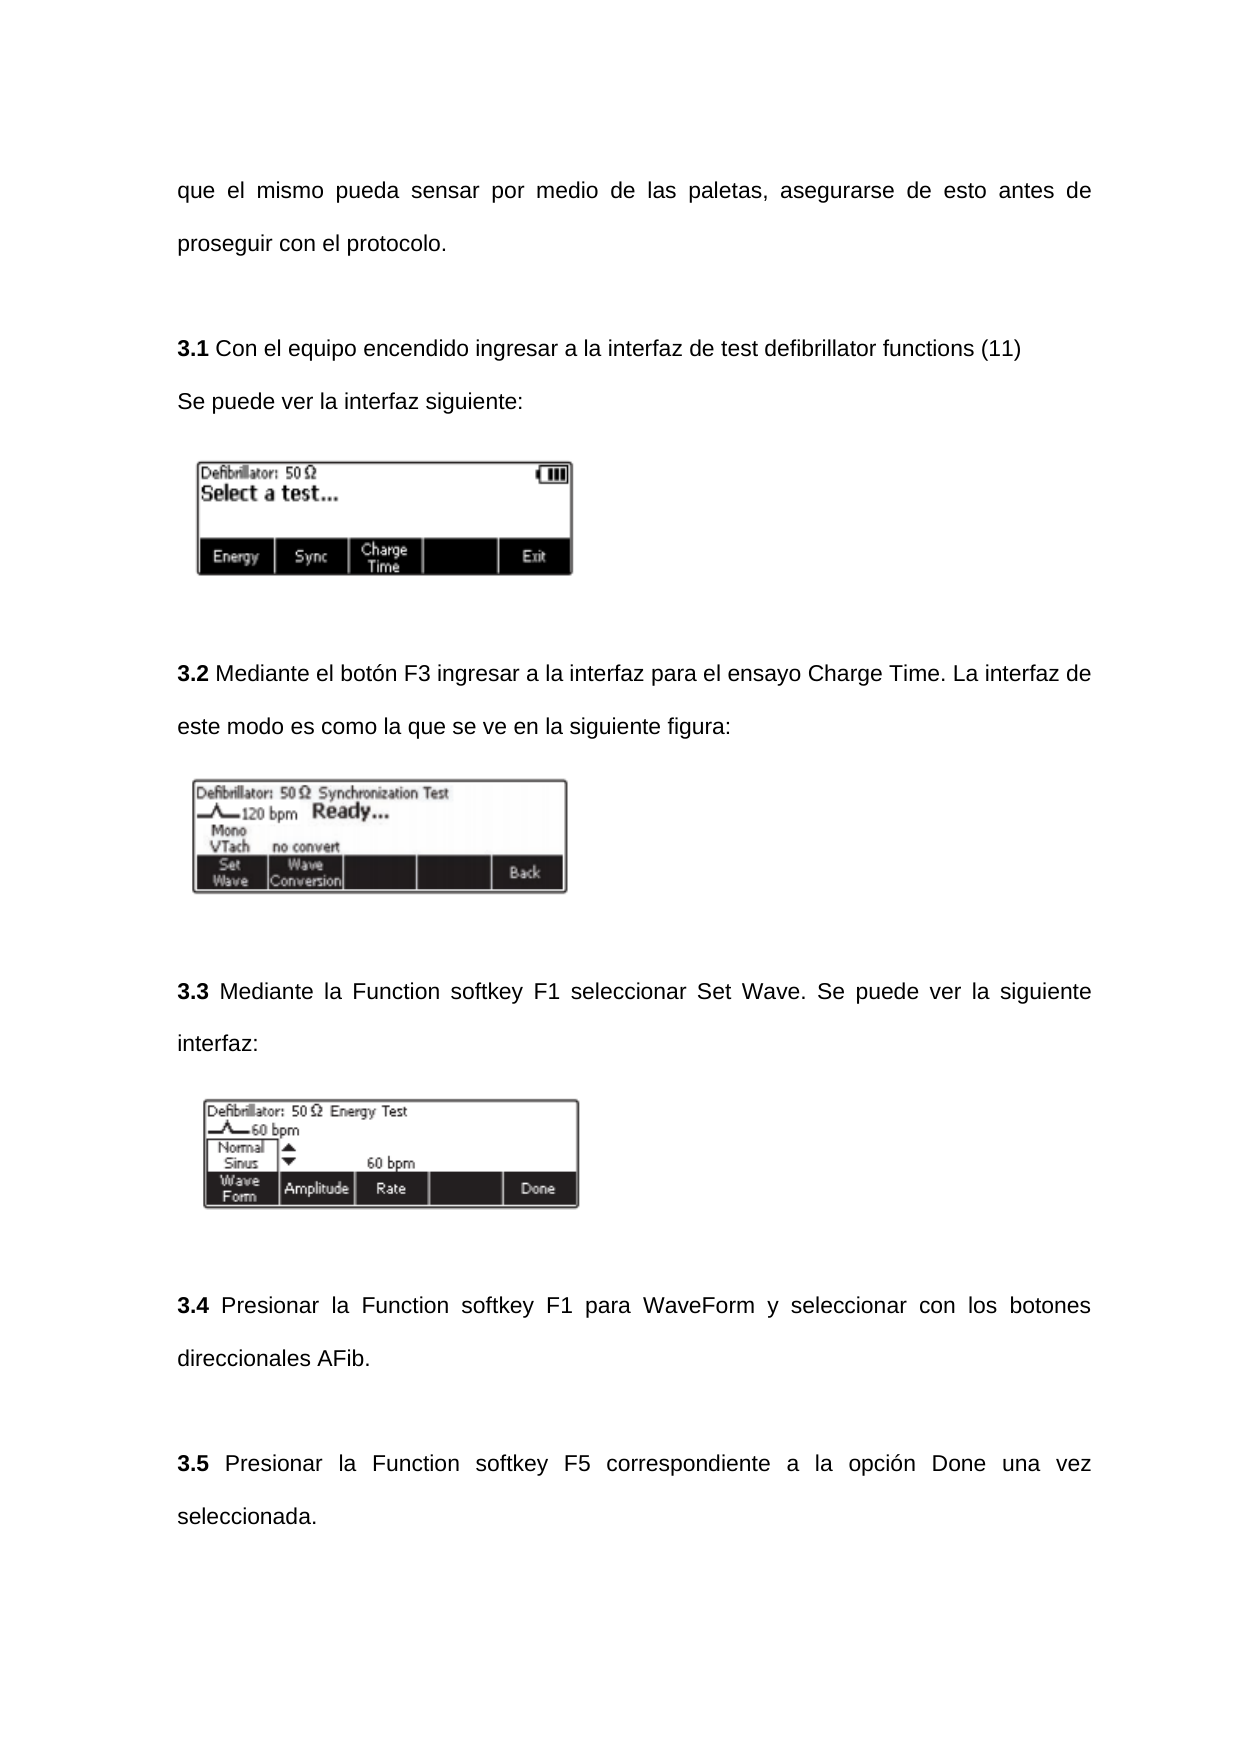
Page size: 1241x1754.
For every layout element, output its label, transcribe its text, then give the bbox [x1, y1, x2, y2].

text 3.2 Mediante el botón F3 ingresar a la interfaz para el ensayo Charge Time. La interfaz de este modo es como la que se ve en la siguiente figura: [177, 660, 1093, 739]
text 3.3 Mediante la Function softkey F1 seleccionar Set Wave. Se puede ver la siguiente interfaz: [177, 978, 1093, 1057]
text Se puede ver la interfaz siguiente: [177, 388, 1093, 414]
text 3.1 Con el equipo encendido ingresar a la interfaz de test defibrillator functions (11) [177, 335, 1093, 362]
picture [177, 440, 578, 582]
text 3.5 Presionar la Function softkey F5 correspondiente a la opción Done una vez seleccionada. [177, 1450, 1093, 1529]
text 3.4 Presionar la Function softkey F1 para WaveForm y seleccionar con los botones direccionales AFib. [177, 1292, 1093, 1371]
picture [177, 1083, 592, 1213]
picture [177, 765, 574, 899]
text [177, 177, 1093, 256]
